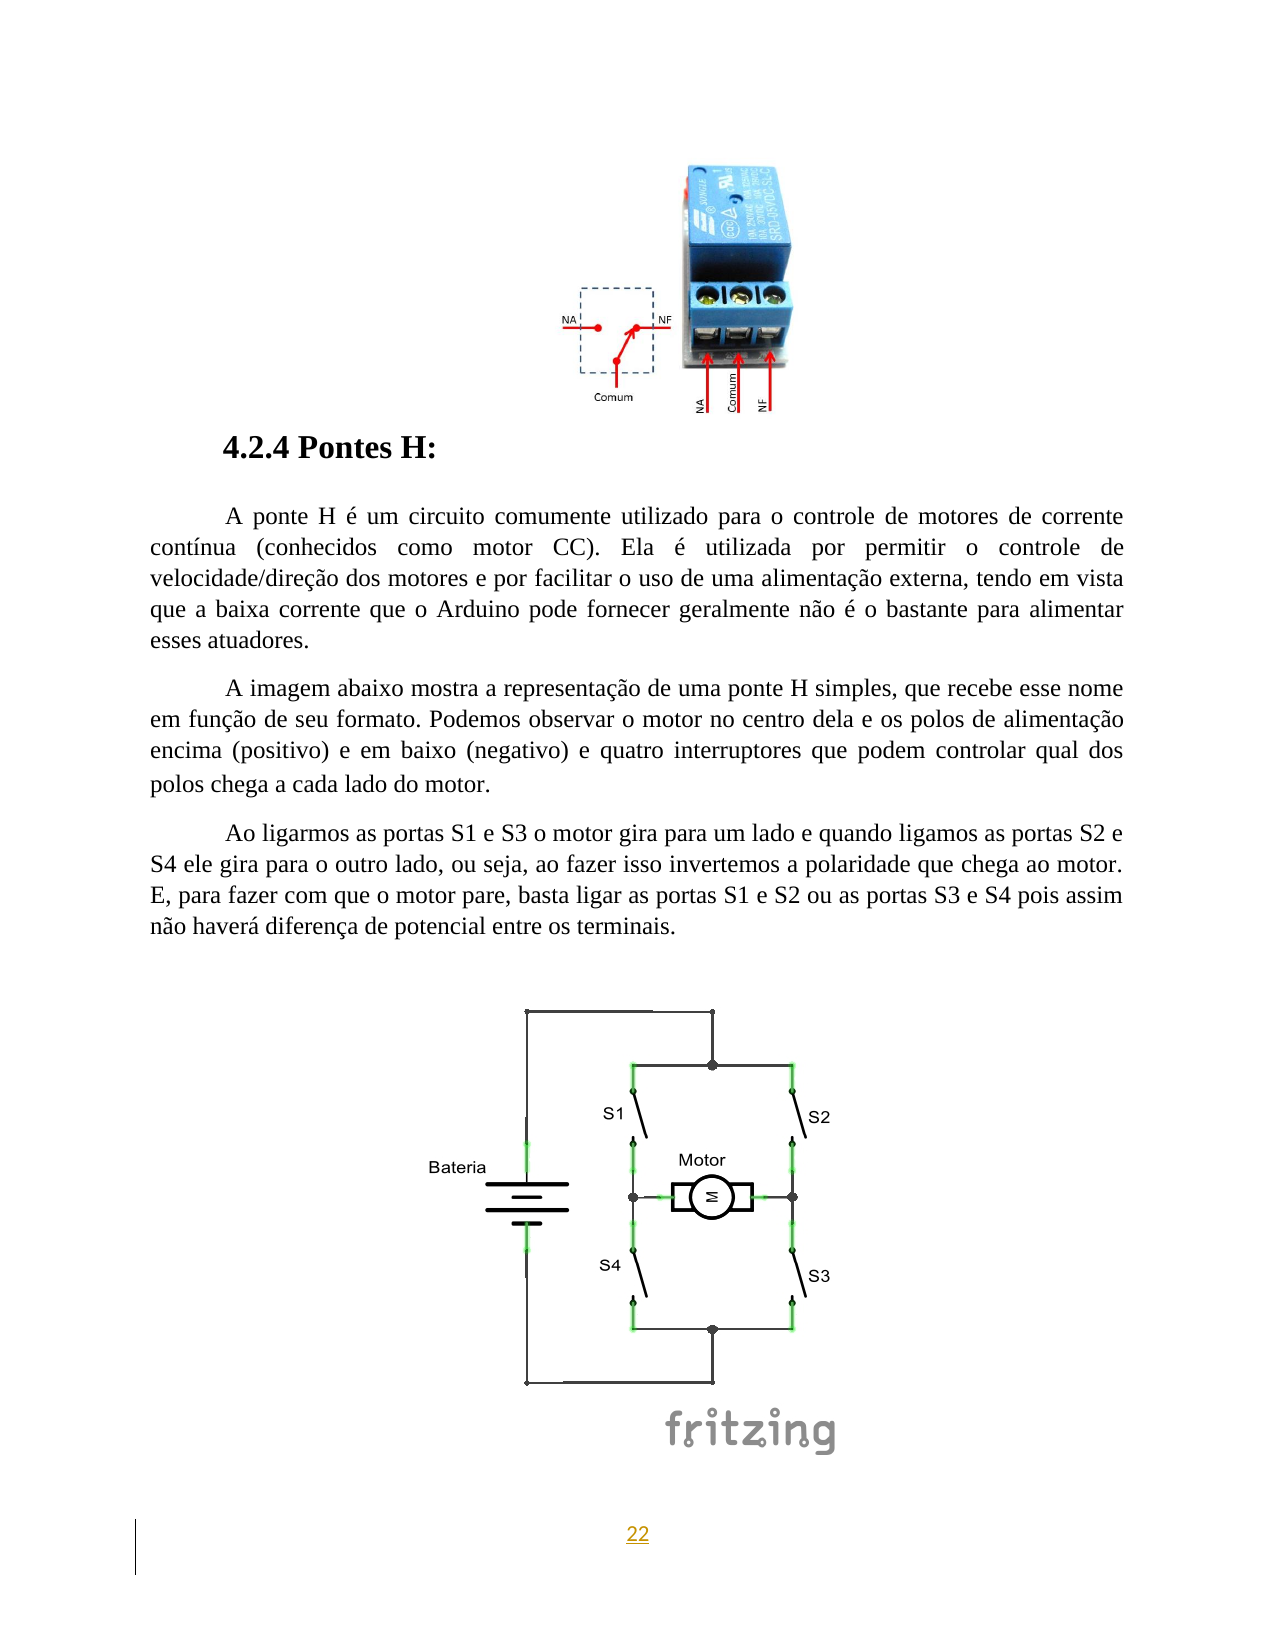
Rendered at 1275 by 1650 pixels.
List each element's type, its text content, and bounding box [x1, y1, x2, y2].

text A imagem abaixo mostra a representação de uma ponte H simples, que recebe esse nome em função de seu formato. Podemos observar o motor no centro dela e os polos de alimentação encima (positivo) e em baixo (negativo) e quatro interruptores que podem controlar qual dos polos chega a cada lado do motor. [150, 673, 1125, 798]
picture [428, 1006, 847, 1455]
text A ponte H é um circuito comumente utilizado para o controle de motores de corrente contínua (conhecidos como motor CC). Ela é utilizada por permitir o controle de velocidade/direção dos motores e por facilitar o uso de uma alimentação externa, tendo em vista que a baixa corrente que o Arduino pode fornecer geralmente não é o bastante para alimentar esses atuadores. [150, 501, 1125, 654]
picture [546, 150, 803, 425]
text Ao ligarmos as portas S1 e S3 o motor gira para um lado e quando ligamos as portas S2 e S4 ele gira para o outro lado, ou seja, ao fazer isso invertemos a polaridade que chega ao motor. E, para fazer com que o motor pare, basta ligar as portas S1 e S2 ou as portas S3 e S4 pois assim não haverá diferença de potencial entre os terminais. [150, 818, 1125, 939]
list Pontes H: [223, 428, 1125, 466]
